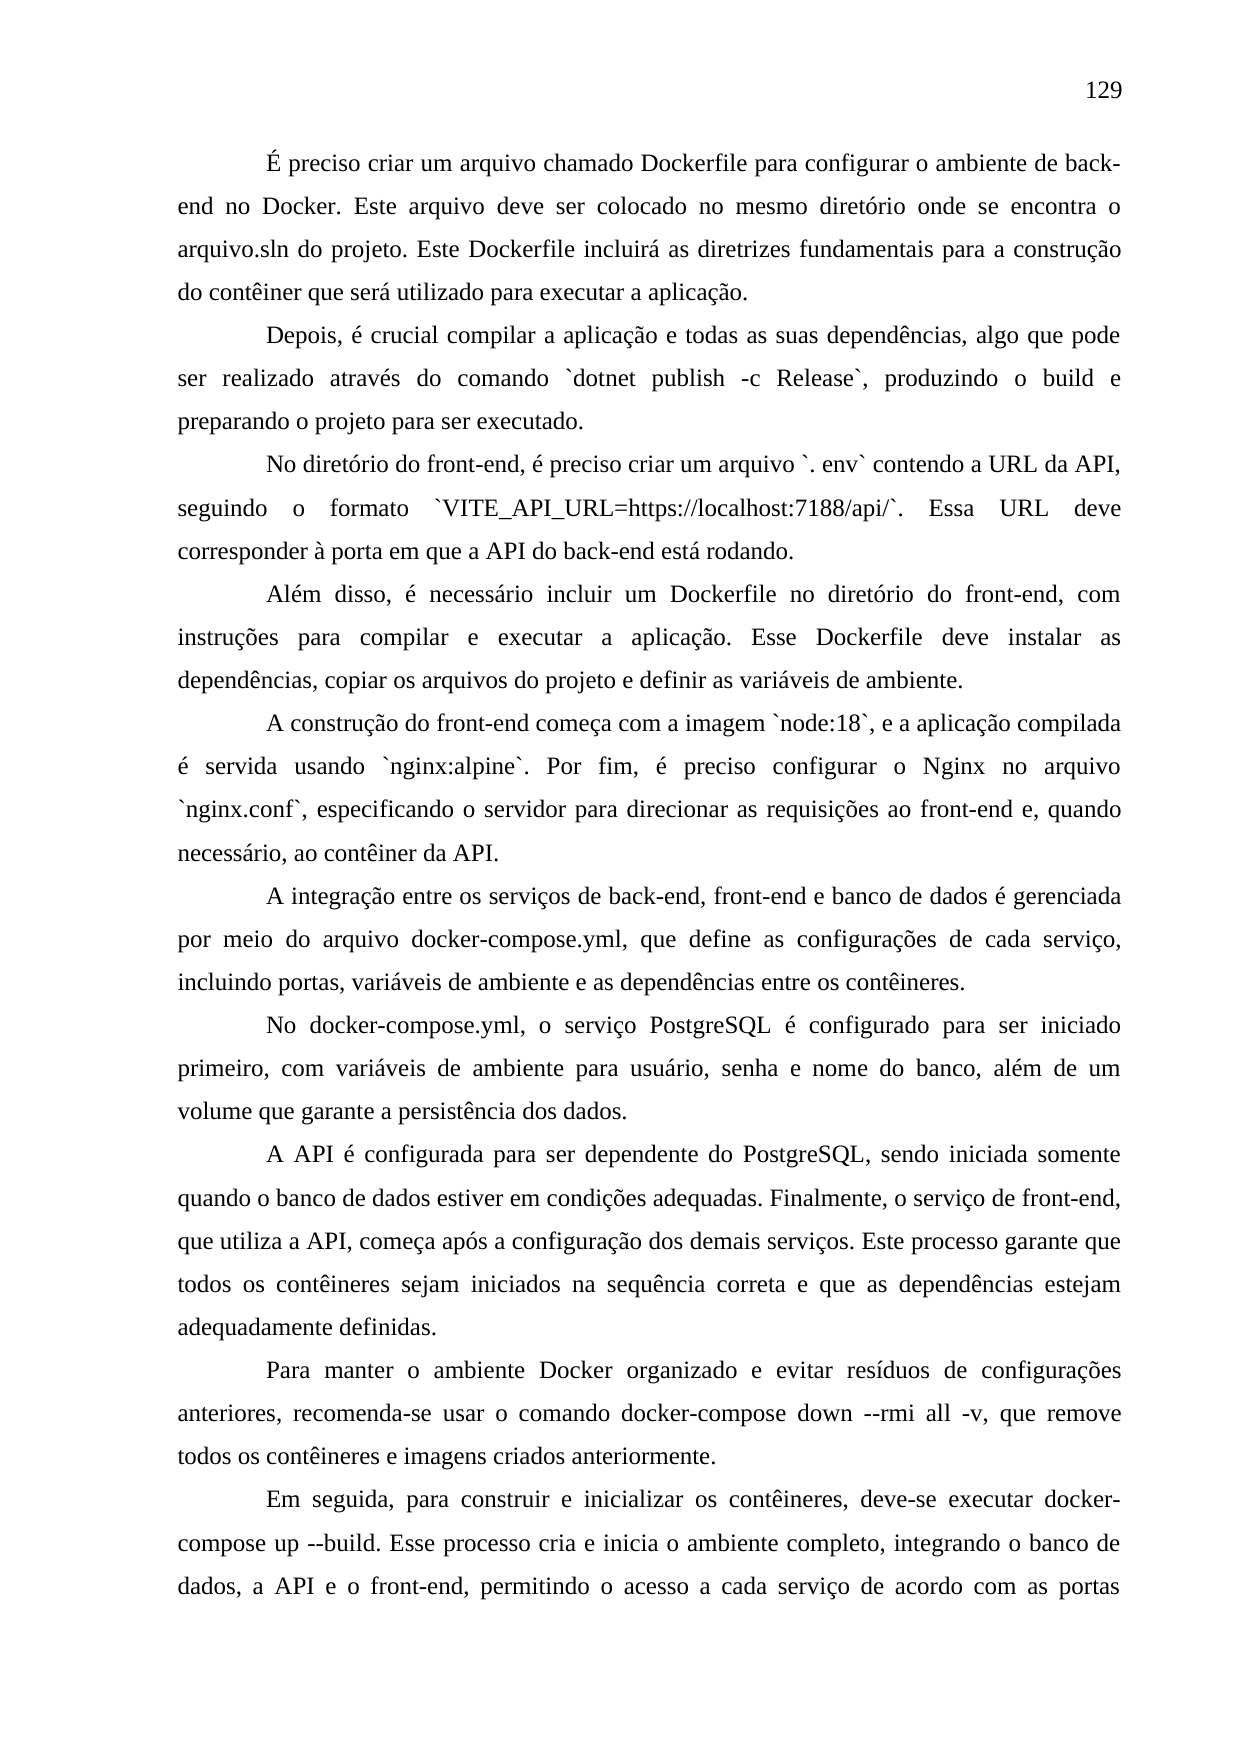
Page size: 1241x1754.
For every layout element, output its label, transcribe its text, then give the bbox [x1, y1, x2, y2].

text A integração entre os serviços de back-end, front-end e banco de dados é gerenciada por meio do arquivo docker-compose.yml, que define as configurações de cada serviço, incluindo portas, variáveis de ambiente e as dependências entre os contêineres. [177, 881, 1122, 996]
text No diretório do front-end, é preciso criar um arquivo `. env` contendo a URL da API, seguindo o formato `VITE_API_URL=https://localhost:7188/api/`. Essa URL deve corresponder à porta em que a API do back-end está rodando. [177, 449, 1122, 564]
text Depois, é crucial compilar a aplicação e todas as suas dependências, algo que pode ser realizado através do comando `dotnet publish -c Release`, produzindo o build e preparando o projeto para ser executado. [177, 320, 1122, 435]
text No docker-compose.yml, o serviço PostgreSQL é configurado para ser iniciado primeiro, com variáveis de ambiente para usuário, senha e nome do banco, além de um volume que garante a persistência dos dados. [177, 1010, 1122, 1125]
text É preciso criar um arquivo chamado Dockerfile para configurar o ambiente de back-end no Docker. Este arquivo deve ser colocado no mesmo diretório onde se encontra o arquivo.sln do projeto. Este Dockerfile incluirá as diretrizes fundamentais para a construção do contêiner que será utilizado para executar a aplicação. [177, 148, 1122, 306]
text Para manter o ambiente Docker organizado e evitar resíduos de configurações anteriores, recomenda-se usar o comando docker-compose down --rmi all -v, que remove todos os contêineres e imagens criados anteriormente. [177, 1355, 1122, 1470]
text A API é configurada para ser dependente do PostgreSQL, sendo iniciada somente quando o banco de dados estiver em condições adequadas. Finalmente, o serviço de front-end, que utiliza a API, começa após a configuração dos demais serviços. Este processo garante que todos os contêineres sejam iniciados na sequência correta e que as dependências estejam adequadamente definidas. [177, 1139, 1122, 1341]
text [177, 1484, 1122, 1599]
text Além disso, é necessário incluir um Dockerfile no diretório do front-end, com instruções para compilar e executar a aplicação. Esse Dockerfile deve instalar as dependências, copiar os arquivos do projeto e definir as variáveis de ambiente. [177, 579, 1122, 694]
text A construção do front-end começa com a imagem `node:18`, e a aplicação compilada é servida usando `nginx:alpine`. Por fim, é preciso configurar o Nginx no arquivo `nginx.conf`, especificando o servidor para direcionar as requisições ao front-end e, quando necessário, ao contêiner da API. [177, 708, 1122, 866]
